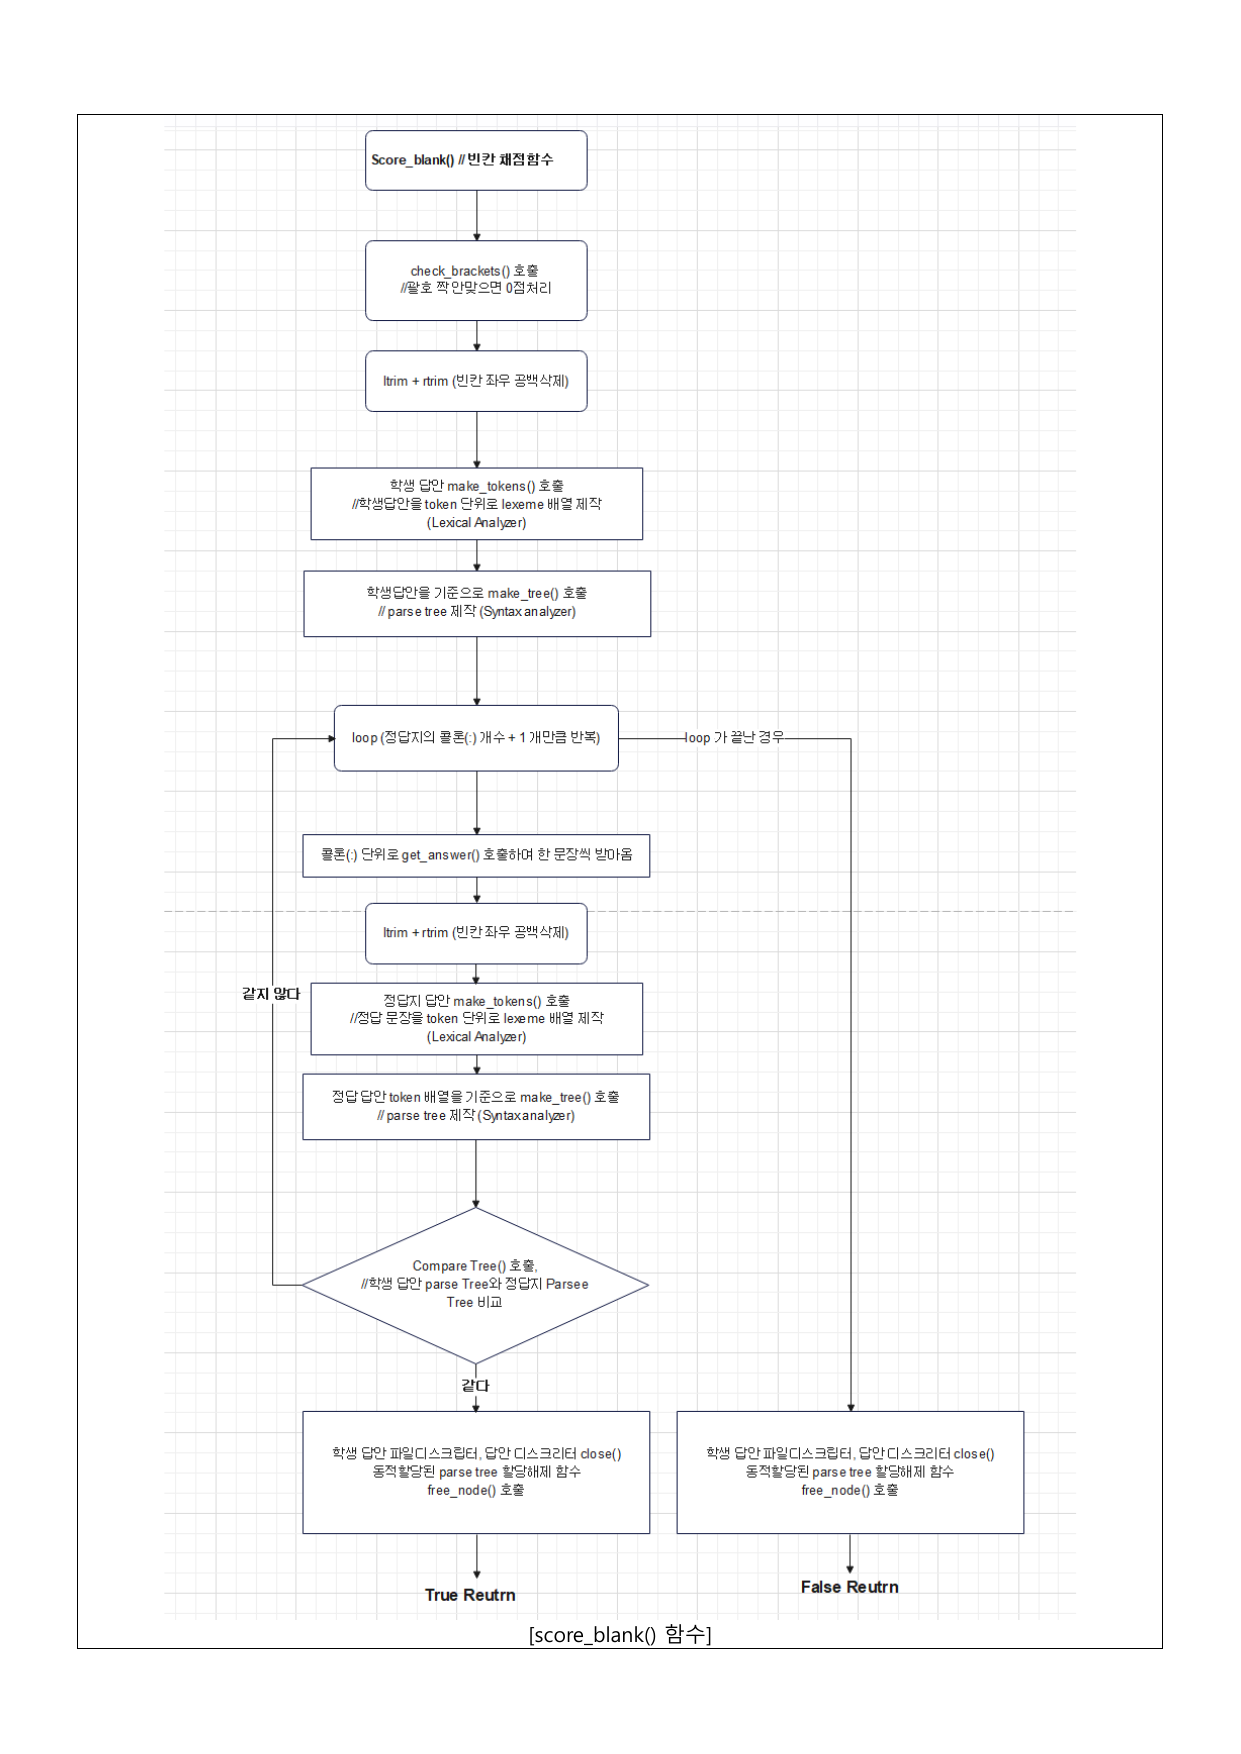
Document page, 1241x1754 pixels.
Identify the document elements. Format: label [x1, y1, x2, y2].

table_header [78, 115, 1162, 1647]
picture [164, 115, 1077, 1620]
